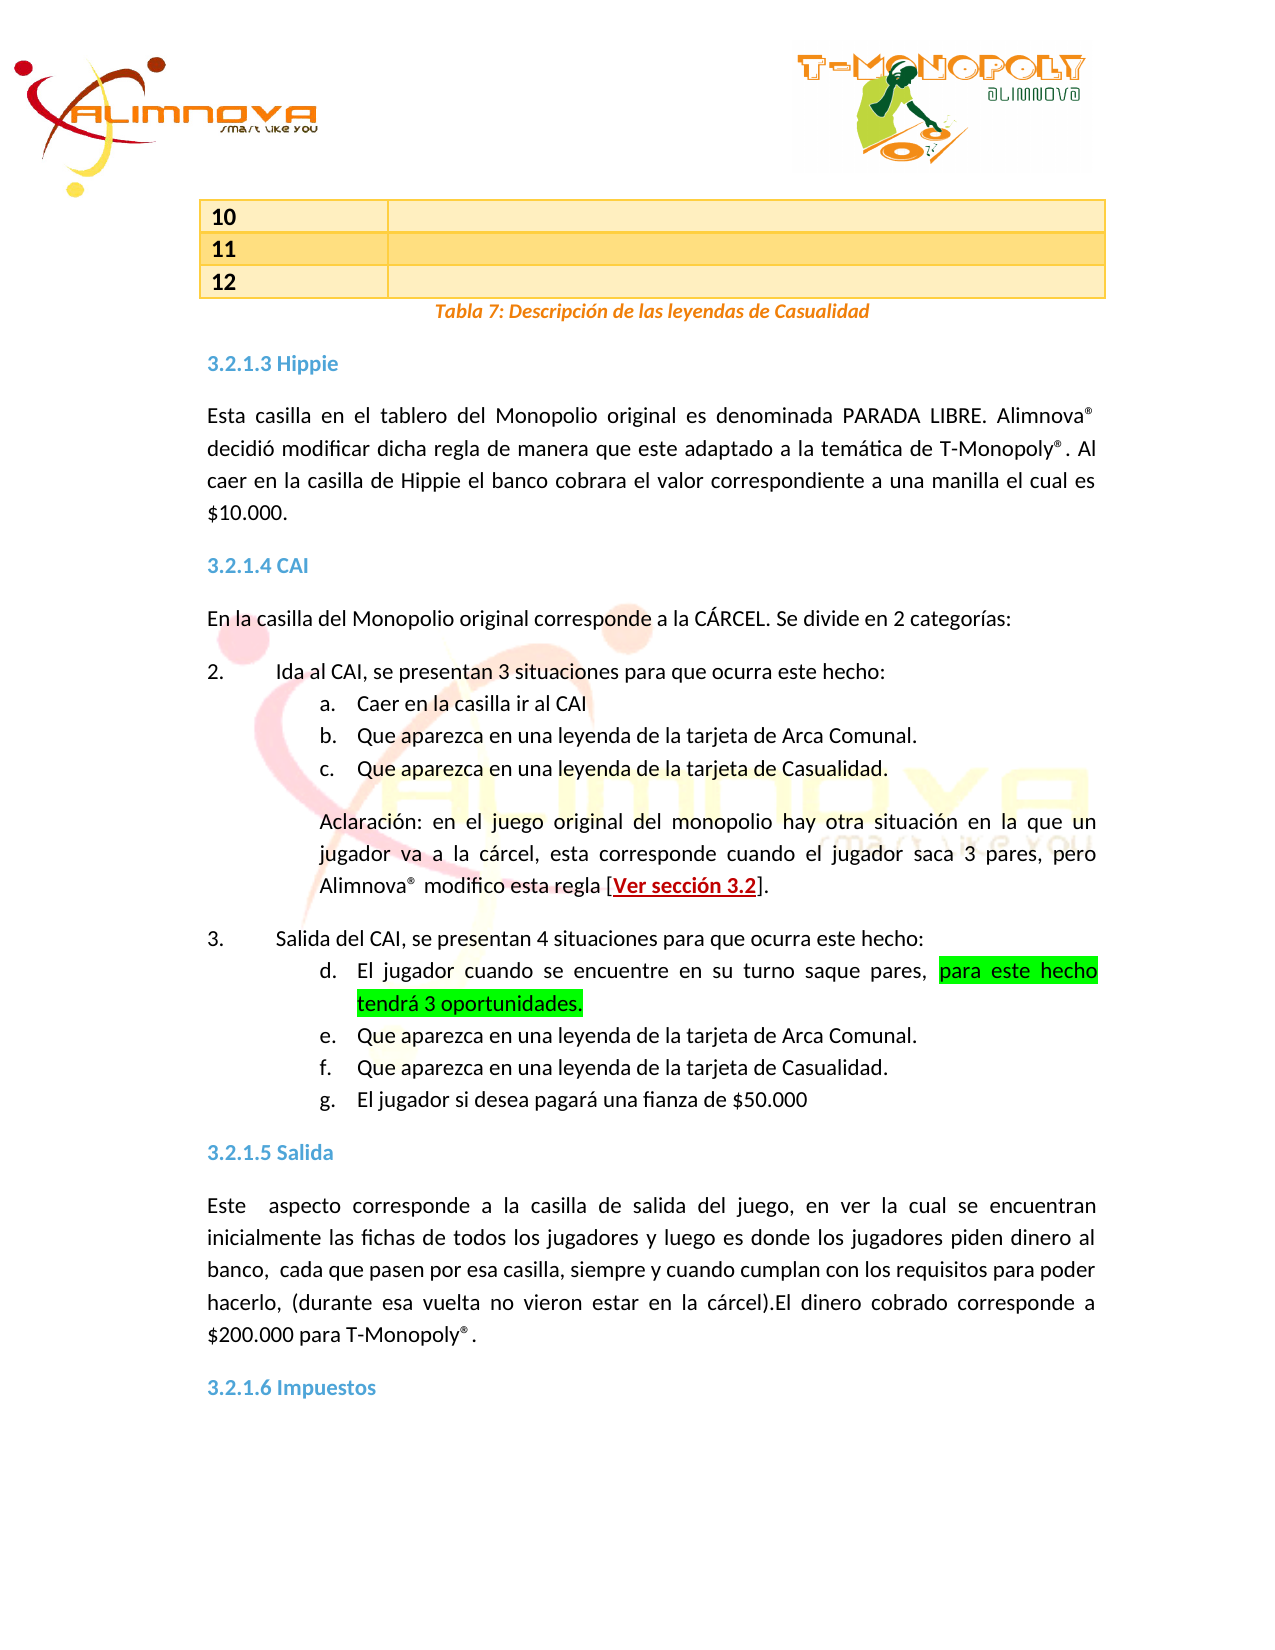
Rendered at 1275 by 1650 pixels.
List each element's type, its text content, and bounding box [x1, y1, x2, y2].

subtitle 3.2.1.5 Salida [207, 1138, 1098, 1166]
subtitle 3.2.1.6 Impuestos [207, 1373, 1098, 1401]
table_cell [389, 266, 1104, 297]
list Salida del CAI, se presentan 4 situaciones para que ocurra este hecho: [207, 924, 1098, 952]
list Ida al CAI, se presentan 3 situaciones para que ocurra este hecho: [207, 657, 1098, 685]
text Aclaración: en el juego original del monopolio hay otra situación en la que un jugador va a la cárcel, esta corresponde cuando el jugador saca 3 pares, pero Alimnova® modifico esta regla [Ver sección 3.2]. [319, 807, 1098, 899]
table_cell [389, 234, 1104, 264]
list Que aparezca en una leyenda de la tarjeta de Casualidad. [319, 754, 1098, 782]
text Esta casilla en el tablero del Monopolio original es denominada PARADA LIBRE. Alimnova® decidió modificar dicha regla de manera que este adaptado a la temática de T-Monopoly®. Al caer en la casilla de Hippie el banco cobrara el valor correspondiente a una manilla el cual es $10.000. [207, 402, 1098, 526]
subtitle 3.2.1.4 CAI [207, 551, 1098, 579]
table_cell 11 [201, 234, 387, 264]
table_cell [389, 201, 1104, 231]
subtitle 3.2.1.3 Hippie [207, 349, 1098, 377]
list El jugador cuando se encuentre en su turno saque pares, para este hecho tendrá 3 oportunidades. [319, 956, 1098, 1017]
text Este aspecto corresponde a la casilla de salida del juego, en ver la cual se encuentran inicialmente las fichas de todos los jugadores y luego es donde los jugadores piden dinero al banco, cada que pasen por esa casilla, siempre y cuando cumplan con los requisitos para poder hacerlo, (durante esa vuelta no vieron estar en la cárcel).El dinero cobrado corresponde a $200.000 para T-Monopoly®. [207, 1191, 1098, 1348]
list Caer en la casilla ir al CAI [319, 689, 1098, 717]
table_cell 10 [201, 201, 387, 231]
picture [10, 55, 319, 199]
list El jugador si desea pagará una fianza de $50.000 [319, 1085, 1098, 1113]
table_cell 12 [201, 266, 387, 297]
list Que aparezca en una leyenda de la tarjeta de Casualidad. [319, 1053, 1098, 1081]
text En la casilla del Monopolio original corresponde a la CÁRCEL. Se divide en 2 categorías: [207, 604, 1098, 632]
picture [792, 40, 1093, 173]
list Que aparezca en una leyenda de la tarjeta de Arca Comunal. [319, 722, 1098, 750]
list Que aparezca en una leyenda de la tarjeta de Arca Comunal. [319, 1021, 1098, 1049]
